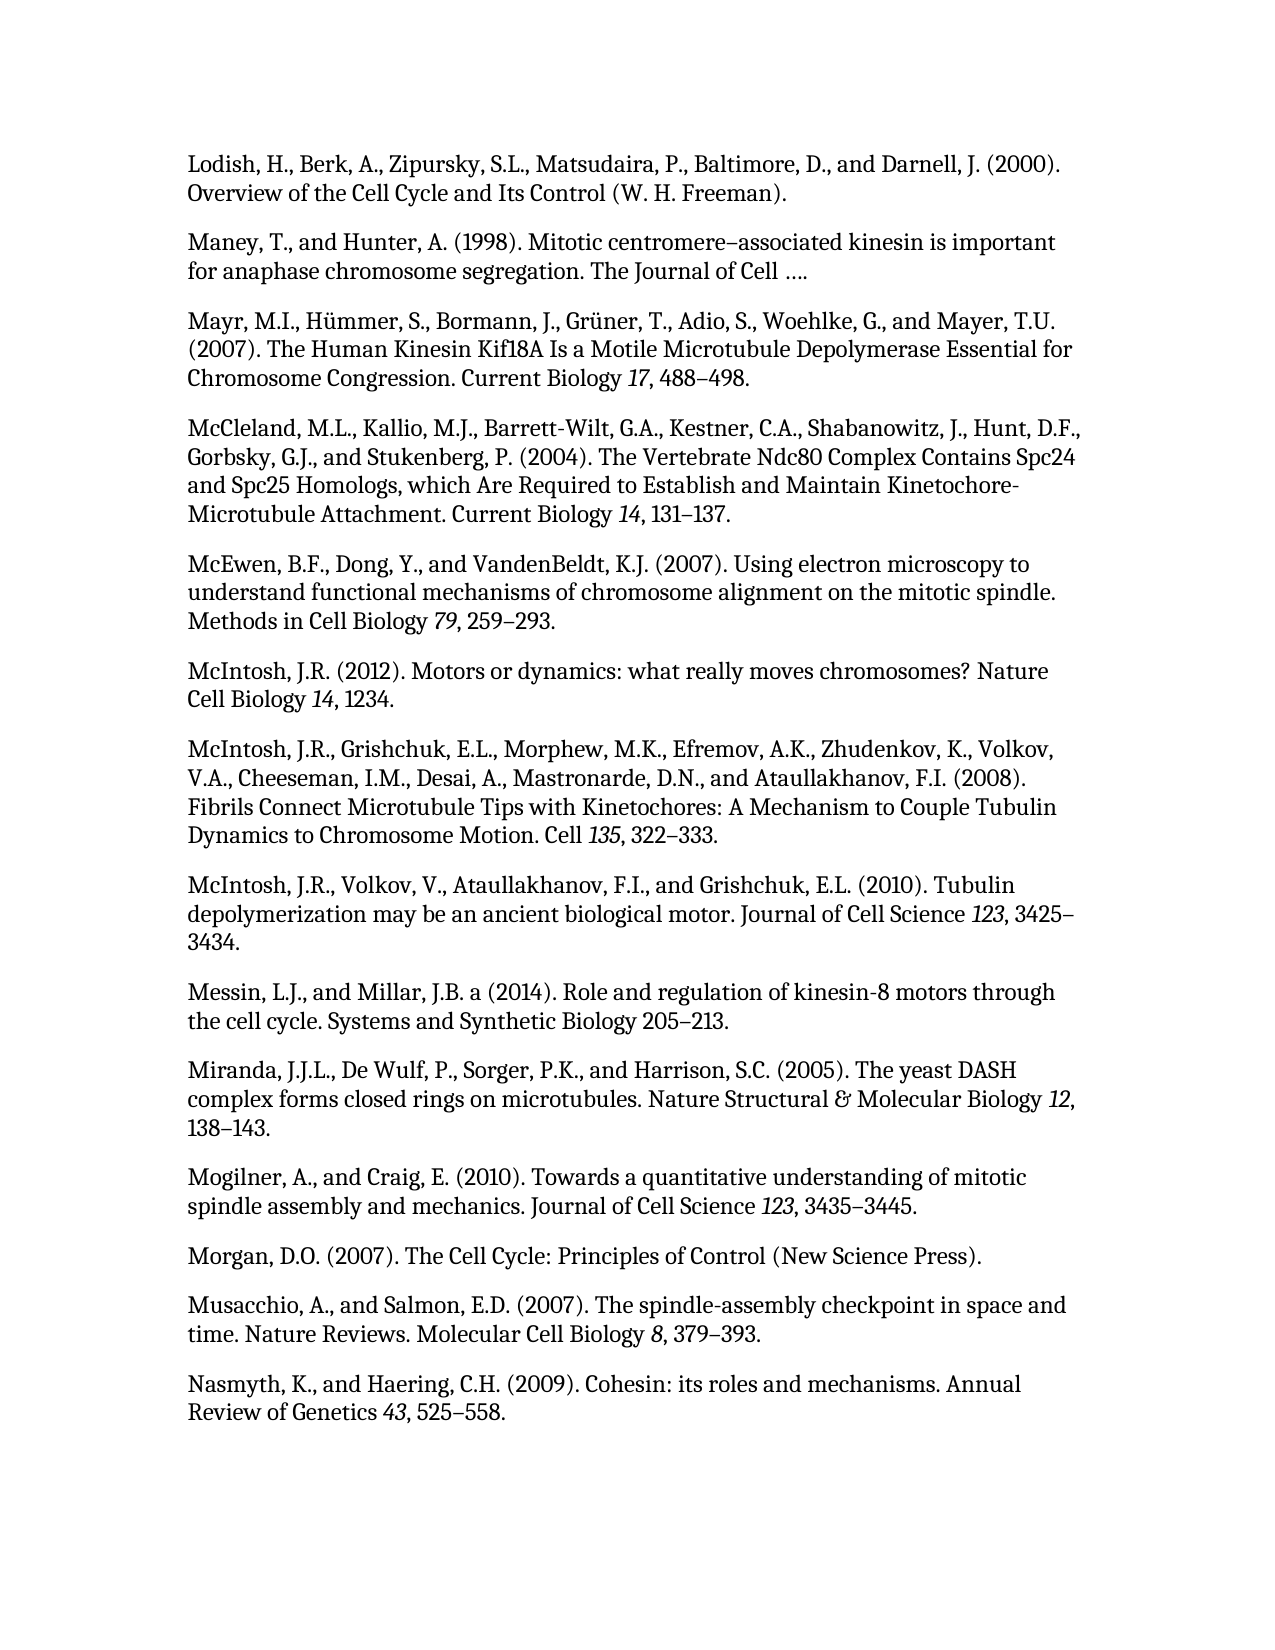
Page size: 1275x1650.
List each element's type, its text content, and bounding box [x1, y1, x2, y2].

text Mogilner, A., and Craig, E. (2010). Towards a quantitative understanding of mitotic spindle assembly and mechanics. Journal of Cell Science 123, 3435–3445. [187, 1163, 1087, 1221]
text McEwen, B.F., Dong, Y., and VandenBeldt, K.J. (2007). Using electron microscopy to understand functional mechanisms of chromosome alignment on the mitotic spindle. Methods in Cell Biology 79, 259–293. [187, 549, 1087, 636]
text Nasmyth, K., and Haering, C.H. (2009). Cohesin: its roles and mechanisms. Annual Review of Genetics 43, 525–558. [187, 1369, 1087, 1427]
text Musacchio, A., and Salmon, E.D. (2007). The spindle-assembly checkpoint in space and time. Nature Reviews. Molecular Cell Biology 8, 379–393. [187, 1291, 1087, 1349]
text Morgan, D.O. (2007). The Cell Cycle: Principles of Control (New Science Press). [187, 1242, 1087, 1270]
text McIntosh, J.R., Grishchuk, E.L., Morphew, M.K., Efremov, A.K., Zhudenkov, K., Volkov, V.A., Cheeseman, I.M., Desai, A., Mastronarde, D.N., and Ataullakhanov, F.I. (2008). Fibrils Connect Microtubule Tips with Kinetochores: A Mechanism to Couple Tubulin Dynamics to Chromosome Motion. Cell 135, 322–333. [187, 735, 1087, 850]
text Miranda, J.J.L., De Wulf, P., Sorger, P.K., and Harrison, S.C. (2005). The yeast DASH complex forms closed rings on microtubules. Nature Structural & Molecular Biology 12, 138–143. [187, 1056, 1087, 1142]
text Messin, L.J., and Millar, J.B. a (2014). Role and regulation of kinesin-8 motors through the cell cycle. Systems and Synthetic Biology 205–213. [187, 978, 1087, 1035]
text Lodish, H., Berk, A., Zipursky, S.L., Matsudaira, P., Baltimore, D., and Darnell, J. (2000). Overview of the Cell Cycle and Its Control (W. H. Freeman). [187, 150, 1087, 207]
text McIntosh, J.R. (2012). Motors or dynamics: what really moves chromosomes? Nature Cell Biology 14, 1234. [187, 657, 1087, 714]
text Maney, T., and Hunter, A. (1998). Mitotic centromere–associated kinesin is important for anaphase chromosome segregation. The Journal of Cell …. [187, 228, 1087, 286]
text McCleland, M.L., Kallio, M.J., Barrett-Wilt, G.A., Kestner, C.A., Shabanowitz, J., Hunt, D.F., Gorbsky, G.J., and Stukenberg, P. (2004). The Vertebrate Ndc80 Complex Contains Spc24 and Spc25 Homologs, which Are Required to Establish and Maintain Kinetochore-Microtubule Attachment. Current Biology 14, 131–137. [187, 414, 1087, 529]
text McIntosh, J.R., Volkov, V., Ataullakhanov, F.I., and Grishchuk, E.L. (2010). Tubulin depolymerization may be an ancient biological motor. Journal of Cell Science 123, 3425–3434. [187, 871, 1087, 957]
text Mayr, M.I., Hümmer, S., Bormann, J., Grüner, T., Adio, S., Woehlke, G., and Mayer, T.U. (2007). The Human Kinesin Kif18A Is a Motile Microtubule Depolymerase Essential for Chromosome Congression. Current Biology 17, 488–498. [187, 307, 1087, 393]
